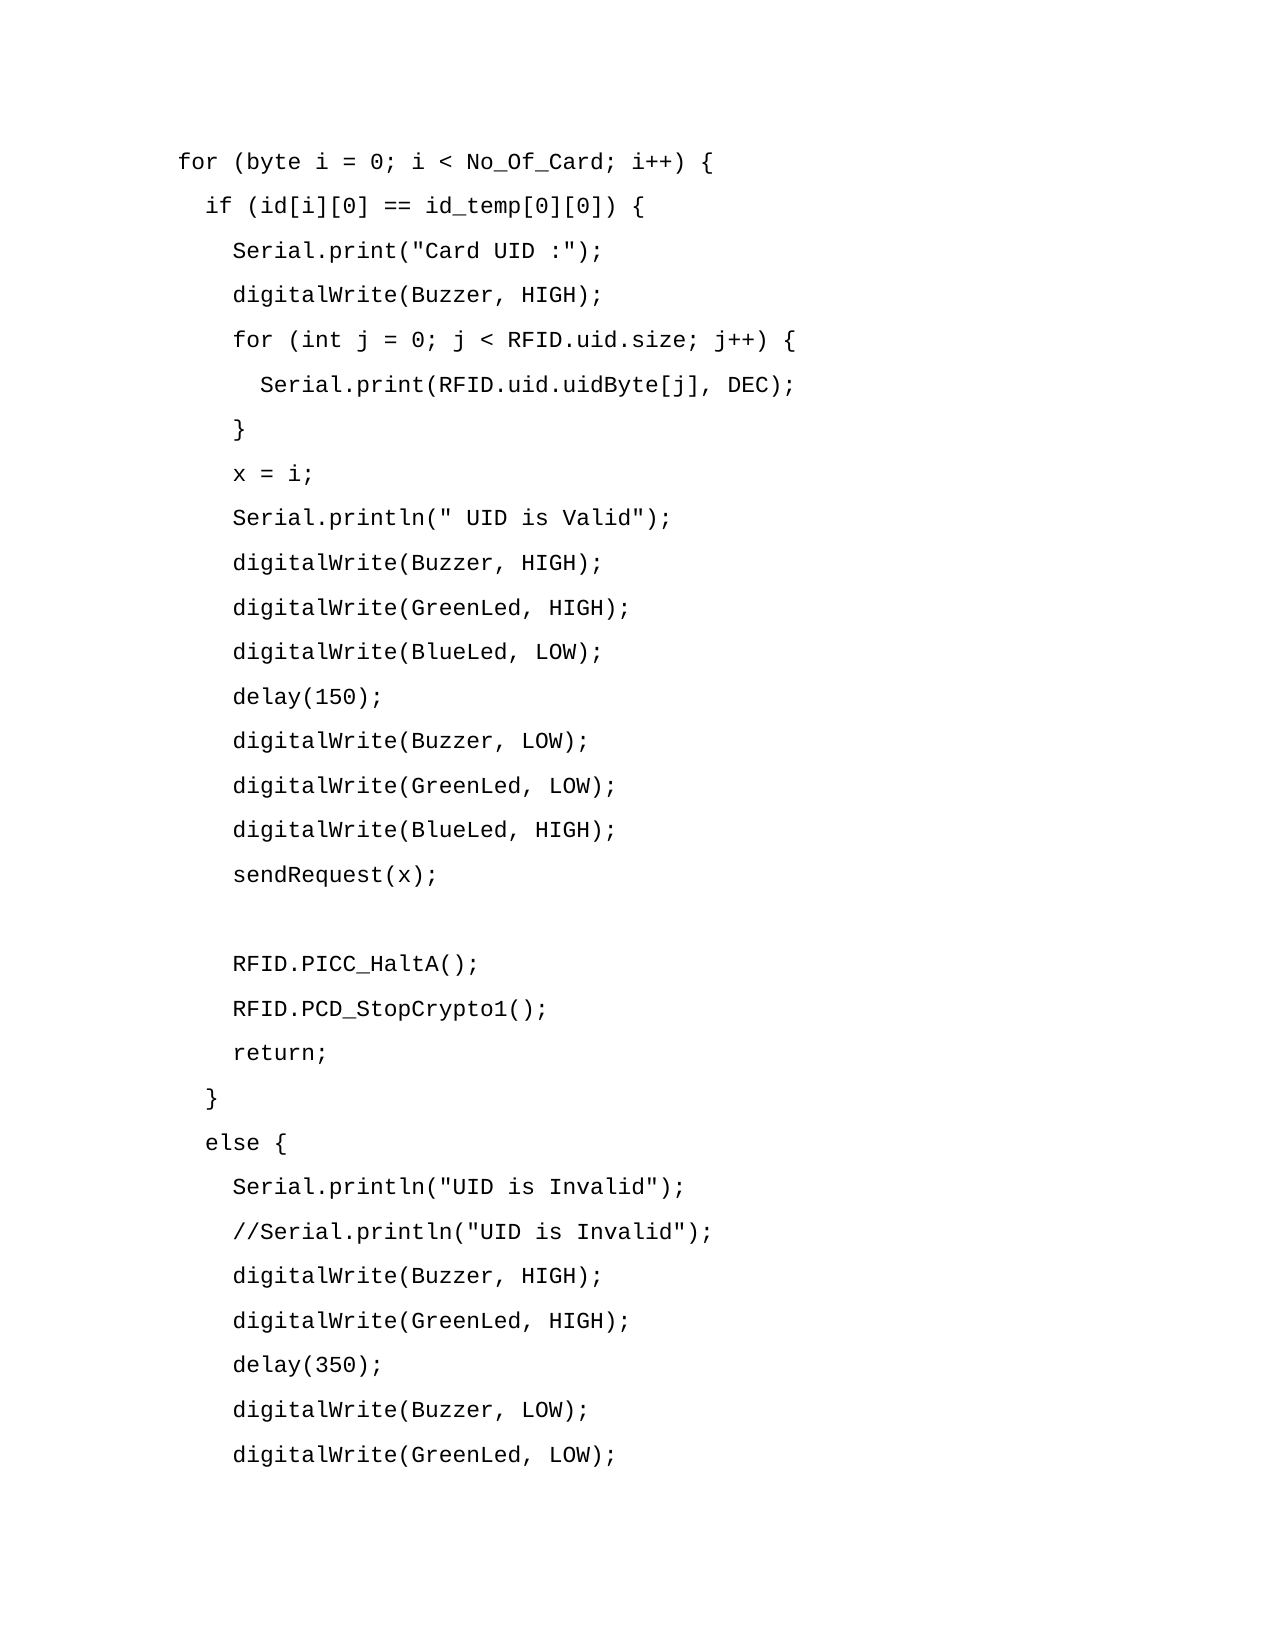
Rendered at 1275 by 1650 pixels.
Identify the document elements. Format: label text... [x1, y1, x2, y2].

text RFID.PCD_StopCrypto1(); [150, 997, 1125, 1023]
text digitalWrite(GreenLed, LOW); [150, 1443, 1125, 1469]
text digitalWrite(Buzzer, HIGH); [150, 284, 1125, 310]
text digitalWrite(GreenLed, LOW); [150, 774, 1125, 800]
text Serial.print("Card UID :"); [150, 239, 1125, 265]
text digitalWrite(Buzzer, HIGH); [150, 1264, 1125, 1291]
text digitalWrite(BlueLed, HIGH); [150, 819, 1125, 845]
text digitalWrite(BlueLed, LOW); [150, 640, 1125, 666]
text digitalWrite(Buzzer, LOW); [150, 1398, 1125, 1424]
text //Serial.println("UID is Invalid"); [150, 1220, 1125, 1246]
text delay(150); [150, 685, 1125, 711]
text delay(350); [150, 1354, 1125, 1380]
text sendRequest(x); [150, 863, 1125, 889]
text if (id[i][0] == id_temp[0][0]) { [150, 194, 1125, 221]
text } [150, 417, 1125, 443]
text Serial.print(RFID.uid.uidByte[j], DEC); [150, 373, 1125, 399]
text digitalWrite(Buzzer, LOW); [150, 729, 1125, 756]
text digitalWrite(GreenLed, HIGH); [150, 596, 1125, 622]
text digitalWrite(Buzzer, HIGH); [150, 551, 1125, 577]
text RFID.PICC_HaltA(); [150, 952, 1125, 978]
text for (byte i = 0; i < No_Of_Card; i++) { [150, 150, 1125, 176]
text x = i; [150, 462, 1125, 488]
text Serial.println(" UID is Valid"); [150, 507, 1125, 533]
text Serial.println("UID is Invalid"); [150, 1175, 1125, 1201]
text for (int j = 0; j < RFID.uid.size; j++) { [150, 328, 1125, 354]
text return; [150, 1042, 1125, 1068]
text else { [150, 1131, 1125, 1157]
text } [150, 1086, 1125, 1112]
text digitalWrite(GreenLed, HIGH); [150, 1309, 1125, 1335]
